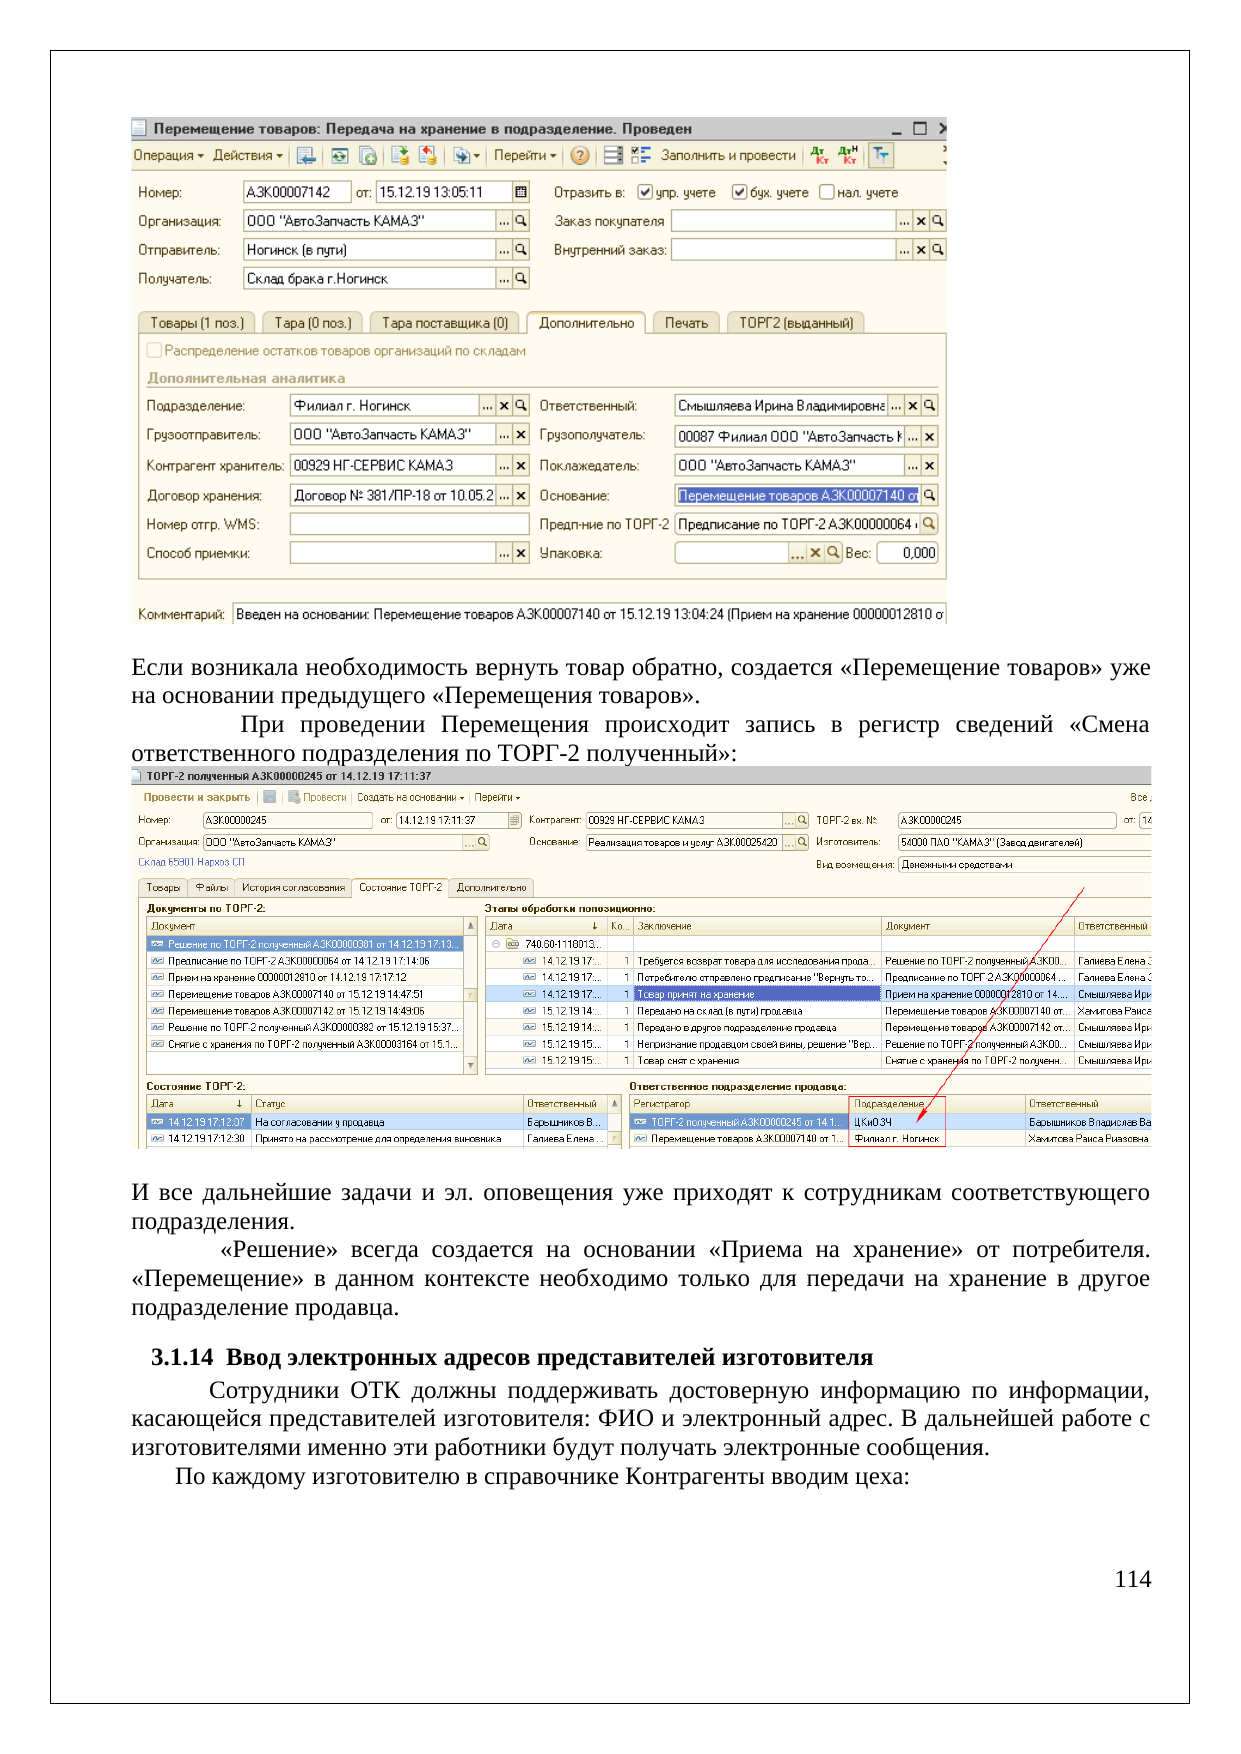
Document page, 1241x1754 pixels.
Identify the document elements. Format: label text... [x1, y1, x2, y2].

text И все дальнейшие задачи и эл. оповещения уже приходят к сотрудникам соответствующего подразделения. [131, 1177, 1152, 1234]
text Если возникала необходимость вернуть товар обратно, создается «Перемещение товаров» уже на основании предыдущего «Перемещения товаров». [131, 652, 1152, 709]
subtitle Ввод электронных адресов представителей изготовителя [151, 1342, 1152, 1370]
picture [131, 117, 947, 624]
text «Решение» всегда создается на основании «Приема на хранение» от потребителя. «Перемещение» в данном контексте необходимо только для передачи на хранение в другое подразделение продавца. [131, 1234, 1152, 1321]
text Сотрудники ОТК должны поддерживать достоверную информацию по информации, касающейся представителей изготовителя: ФИО и электронный адрес. В дальнейшей работе с изготовителями именно эти работники будут получать электронные сообщения. [131, 1375, 1152, 1461]
text По каждому изготовителю в справочнике Контрагенты вводим цеха: [131, 1461, 1152, 1490]
picture [131, 766, 1152, 1149]
text При проведении Перемещения происходит запись в регистр сведений «Смена ответственного подразделения по ТОРГ-2 полученный»: [131, 709, 1152, 766]
